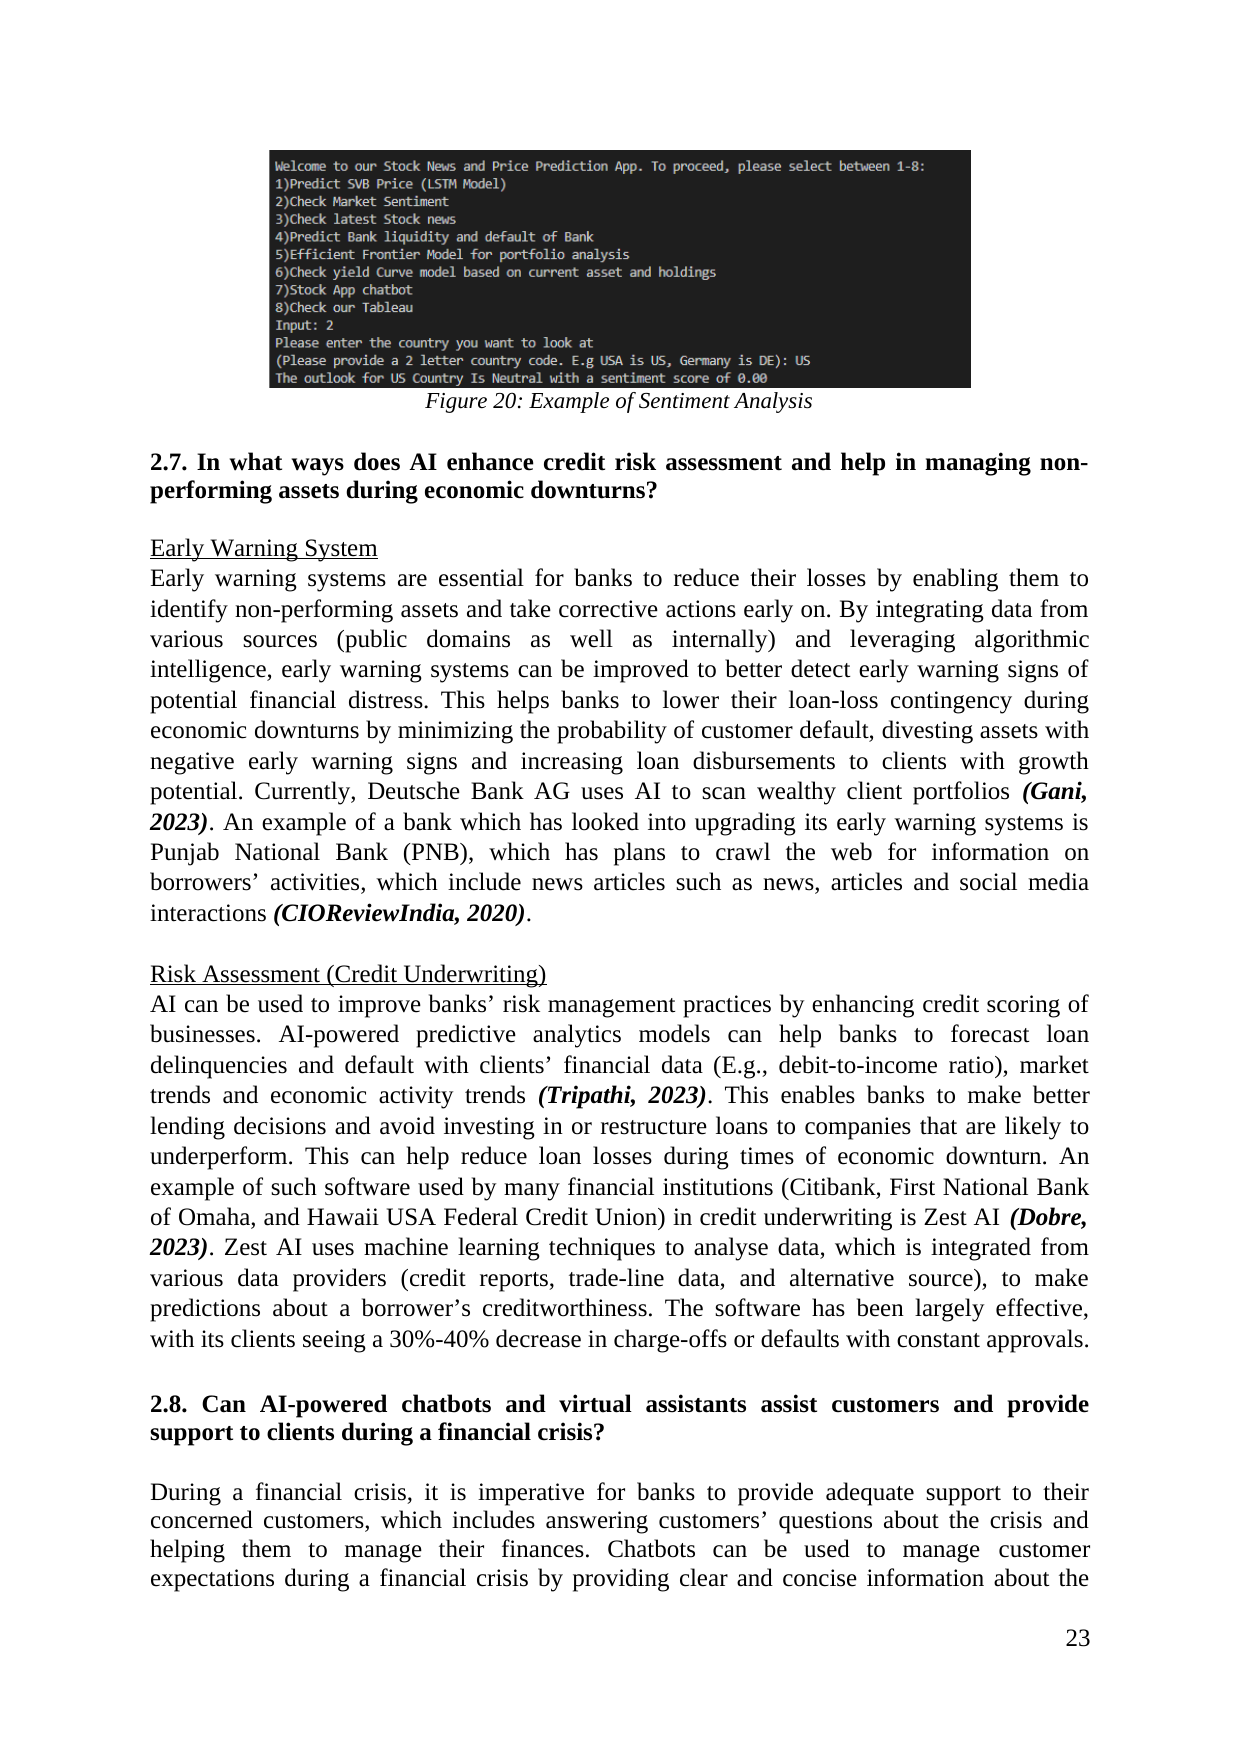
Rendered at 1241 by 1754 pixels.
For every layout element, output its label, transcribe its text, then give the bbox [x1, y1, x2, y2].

subtitle 2.8. Can AI-powered chatbots and virtual assistants assist customers and provide support to clients during a financial crisis? [150, 1389, 1090, 1446]
picture [269, 150, 971, 388]
subtitle 2.7. In what ways does AI enhance credit risk assessment and help in managing non-performing assets during economic downturns? [150, 447, 1090, 504]
text Figure 20: Example of Sentiment Analysis [150, 387, 1090, 414]
list AI can be used to improve banks’ risk management practices by enhancing credit scoring of businesses. AI-powered predictive analytics models can help banks to forecast loan delinquencies and default with clients’ financial data (E.g., debit-to-income ratio), market trends and economic activity trends (Tripathi, 2023). This enables banks to make better lending decisions and avoid investing in or restructure loans to companies that are likely to underperform. This can help reduce loan losses during times of economic downturn. An example of such software used by many financial institutions (Citibank, First National Bank of Omaha, and Hawaii USA Federal Credit Union) in credit underwriting is Zest AI (Dobre, 2023). Zest AI uses machine learning techniques to analyse data, which is integrated from various data providers (credit reports, trade-line data, and alternative source), to make predictions about a borrower’s creditworthiness. The software has been largely effective, with its clients seeing a 30%-40% decrease in charge-offs or defaults with constant approvals. [150, 989, 1090, 1352]
list Early Warning System [150, 533, 1090, 562]
list Early warning systems are essential for banks to reduce their losses by enabling them to identify non-performing assets and take corrective actions early on. By integrating data from various sources (public domains as well as internally) and leveraging algorithmic intelligence, early warning systems can be improved to better detect early warning signs of potential financial distress. This helps banks to lower their loan-loss contingency during economic downturns by minimizing the probability of customer default, divesting assets with negative early warning signs and increasing loan disbursements to clients with growth potential. Currently, Deutsche Bank AG uses AI to scan wealthy client portfolios (Gani, 2023). An example of a bank which has looked into upgrading its early warning systems is Punjab National Bank (PNB), which has plans to crawl the web for information on borrowers’ activities, which include news articles such as news, articles and social media interactions (CIOReviewIndia, 2020). [150, 563, 1090, 927]
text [150, 1477, 1090, 1592]
list Risk Assessment (Credit Underwriting) [150, 959, 1090, 987]
